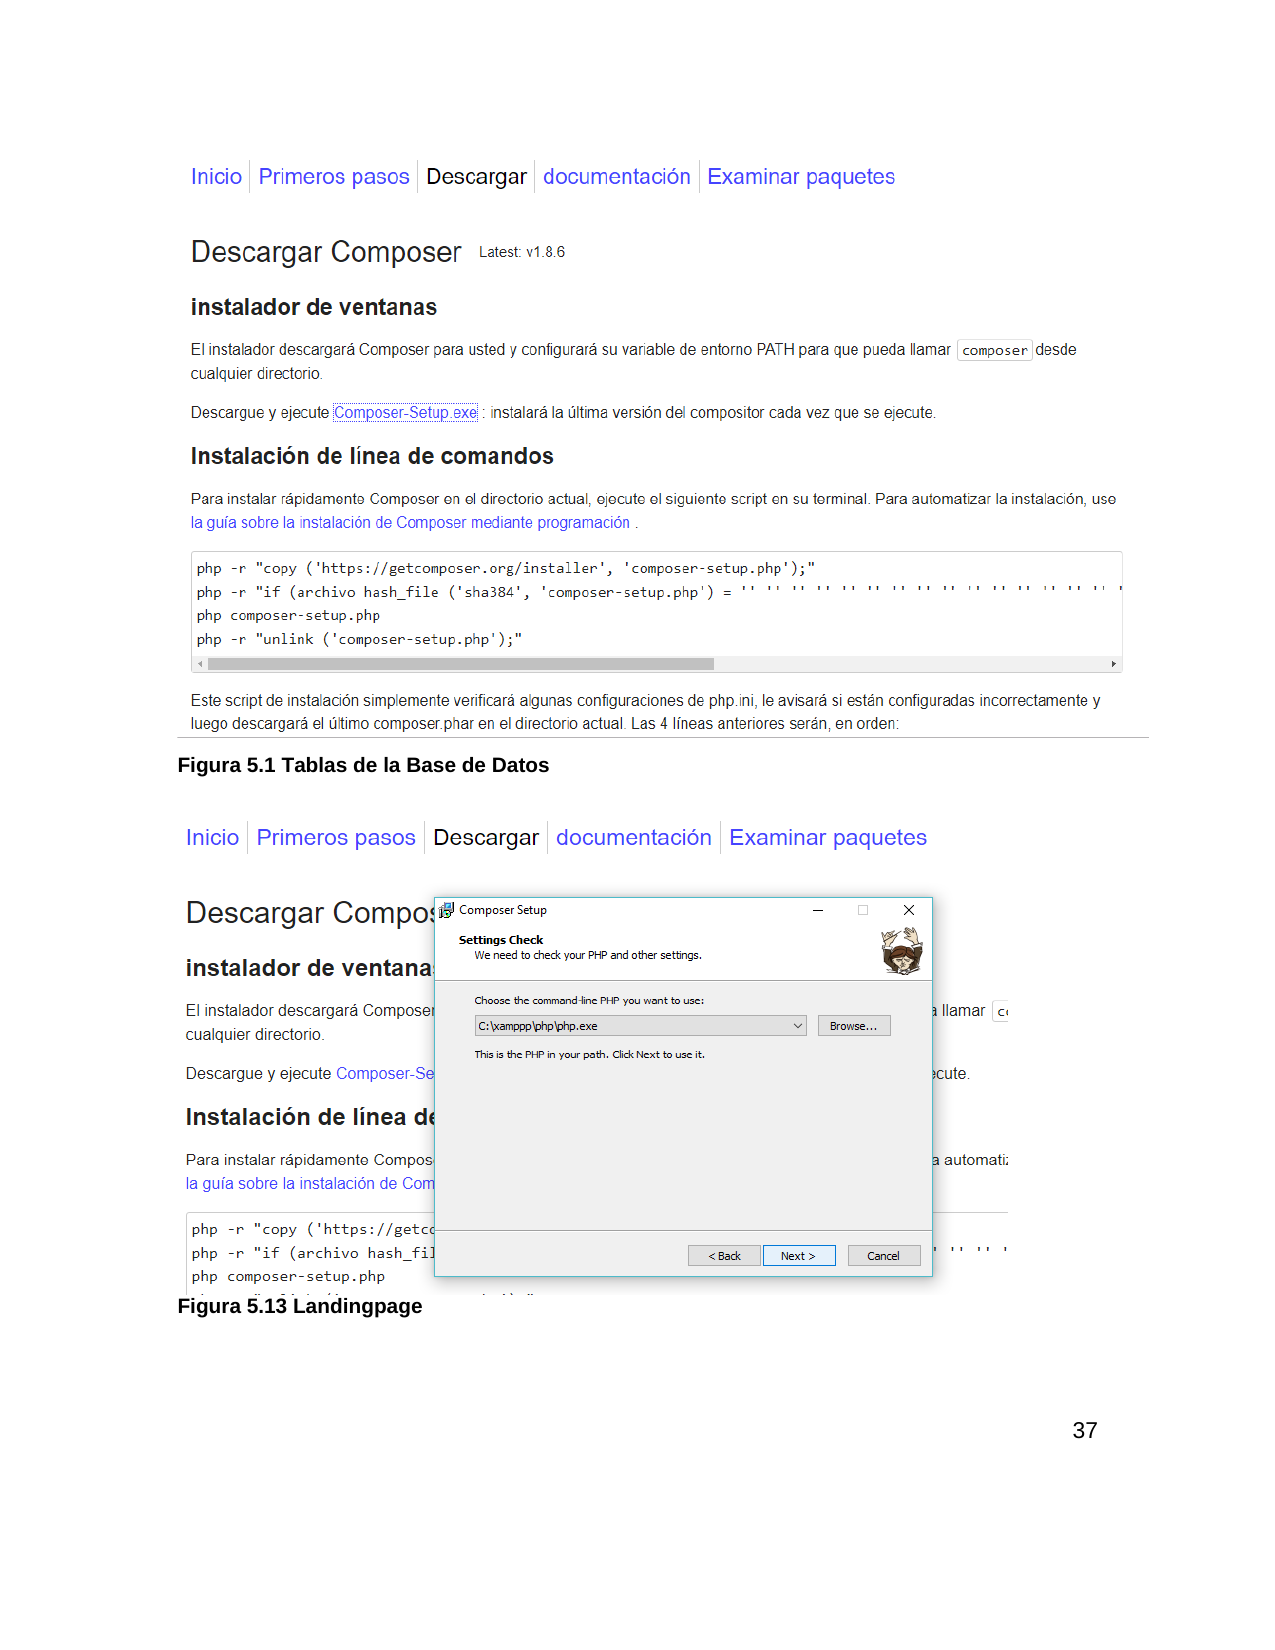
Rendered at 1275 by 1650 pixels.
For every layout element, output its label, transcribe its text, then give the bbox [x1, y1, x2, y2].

picture [177, 816, 1008, 1295]
subtitle Figura 5.1 Tablas de la Base de Datos [177, 753, 1098, 777]
picture [177, 147, 1149, 740]
subtitle Figura 5.13 Landingpage [177, 1294, 1098, 1318]
